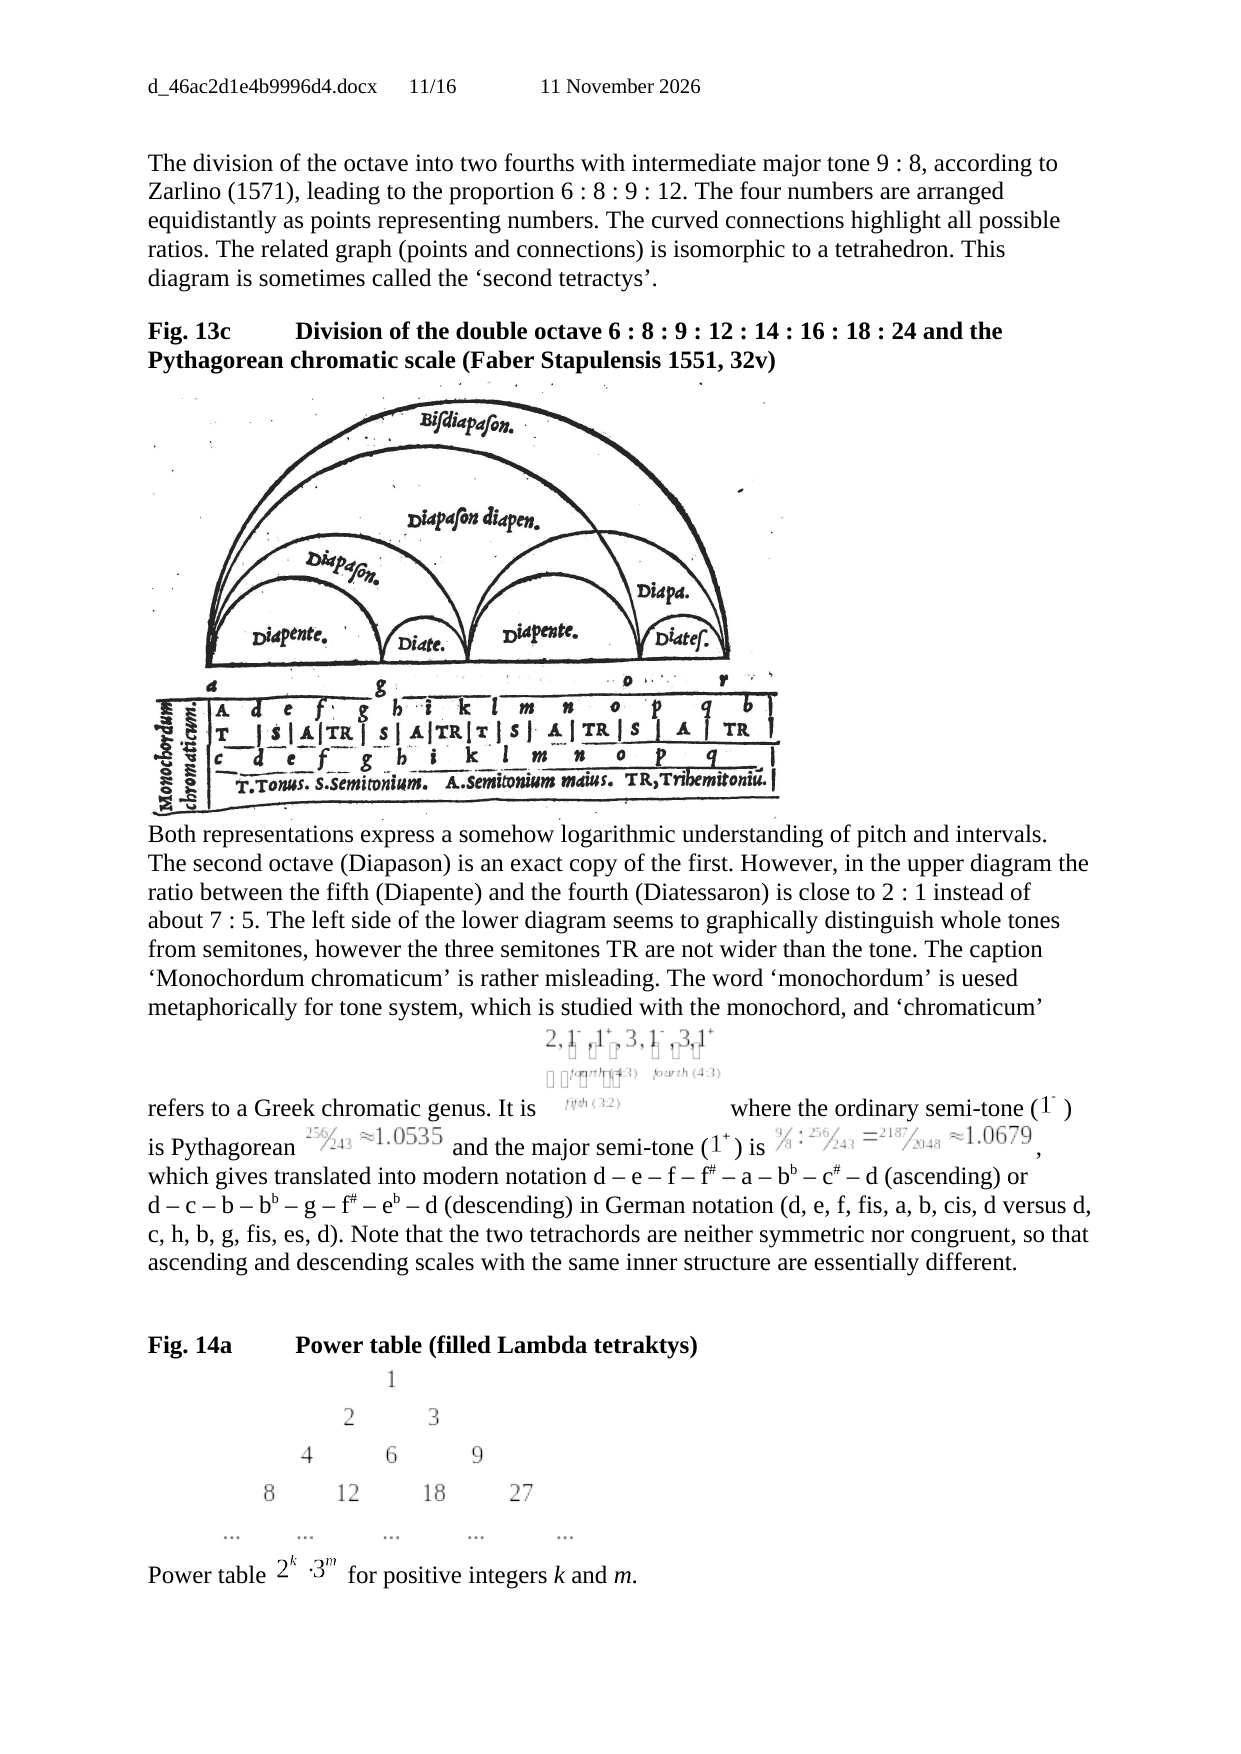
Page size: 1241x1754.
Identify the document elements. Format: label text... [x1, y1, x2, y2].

text Power table for positive integers k and m. [148, 1548, 1092, 1589]
subtitle Fig. 14a Power table (filled Lambda tetraktys) [148, 1330, 1092, 1359]
text Both representations express a somehow logarithmic understanding of pitch and intervals. The second octave (Diapason) is an exact copy of the first. However, in the upper diagram the ratio between the fifth (Diapente) and the fourth (Diatessaron) is close to 2 : 1 instead of about 7 : 5. The left side of the lower diagram seems to graphically distinguish whole tones from semitones, however the three semitones TR are not wider than the tone. The caption ‘Monochordum chromaticum’ is rather misleading. The word ‘monochordum’ is uesed metaphorically for tone system, which is studied with the monochord, and ‘chromaticum’ refers to a Greek chromatic genus. It is where the ordinary semi-tone () is Pythagorean and the major semi-tone () is , which gives translated into modern notation d – e – f – f# – a – bb – c# – d (ascending) or d – c – b – bb – g – f# – eb – d (descending) in German notation (d, e, f, fis, a, b, cis, d versus d, c, h, b, g, fis, es, d). Note that the two tetrachords are neither symmetric nor congruent, so that ascending and descending scales with the same inner structure are essentially different. [148, 819, 1092, 1276]
picture [147, 380, 794, 820]
text The division of the octave into two fourths with intermediate major tone 9 : 8, according to Zarlino (1571), leading to the proportion 6 : 8 : 9 : 12. The four numbers are arranged equidistantly as points representing numbers. The curved connections highlight all possible ratios. The related graph (points and connections) is isomorphic to a tetrahedron. This diagram is sometimes called the ‘second tetractys’. [148, 148, 1092, 291]
subtitle Fig. 13c Division of the double octave 6 : 8 : 9 : 12 : 14 : 16 : 18 : 24 and the Pythagorean chromatic scale (Faber Stapulensis 1551, 32v) [148, 316, 1092, 374]
